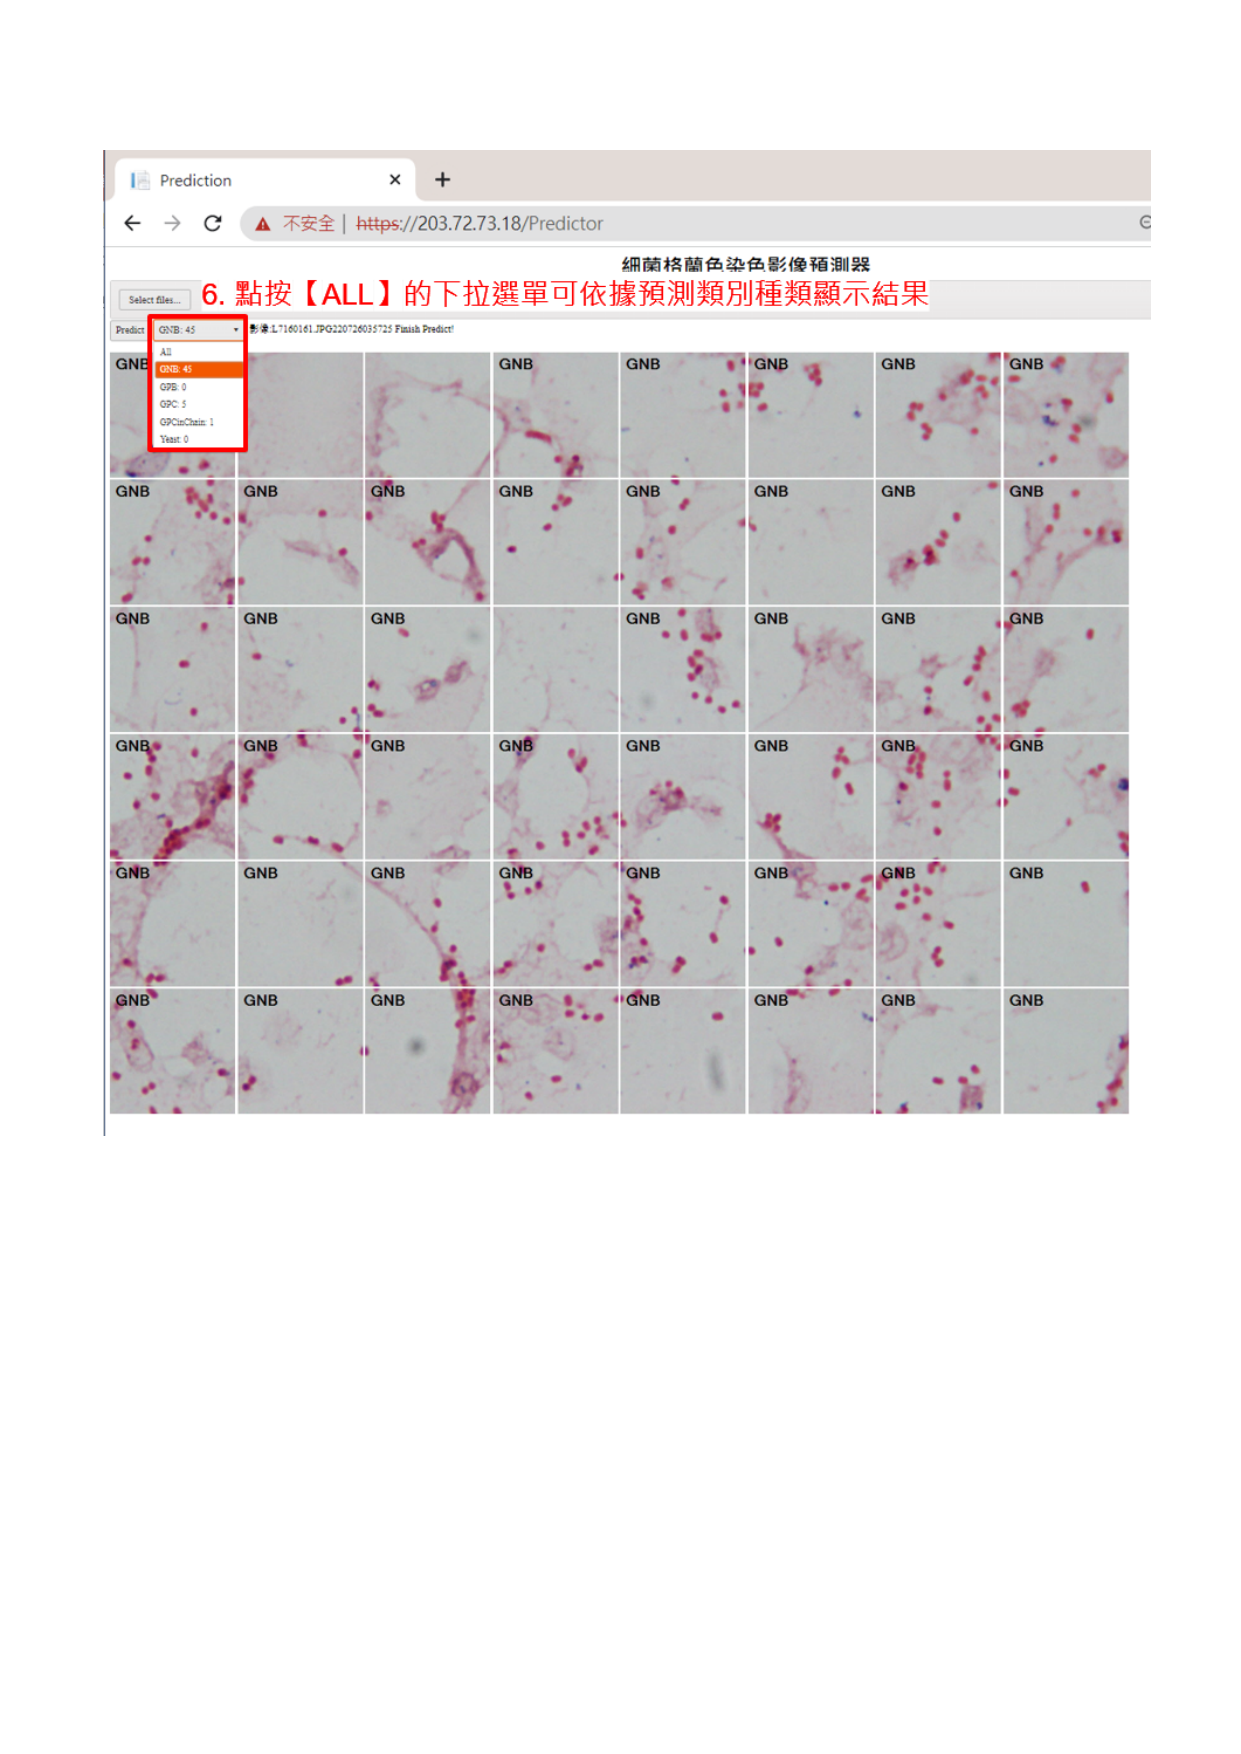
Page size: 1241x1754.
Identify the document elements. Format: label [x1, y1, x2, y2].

picture [103, 150, 1151, 1136]
